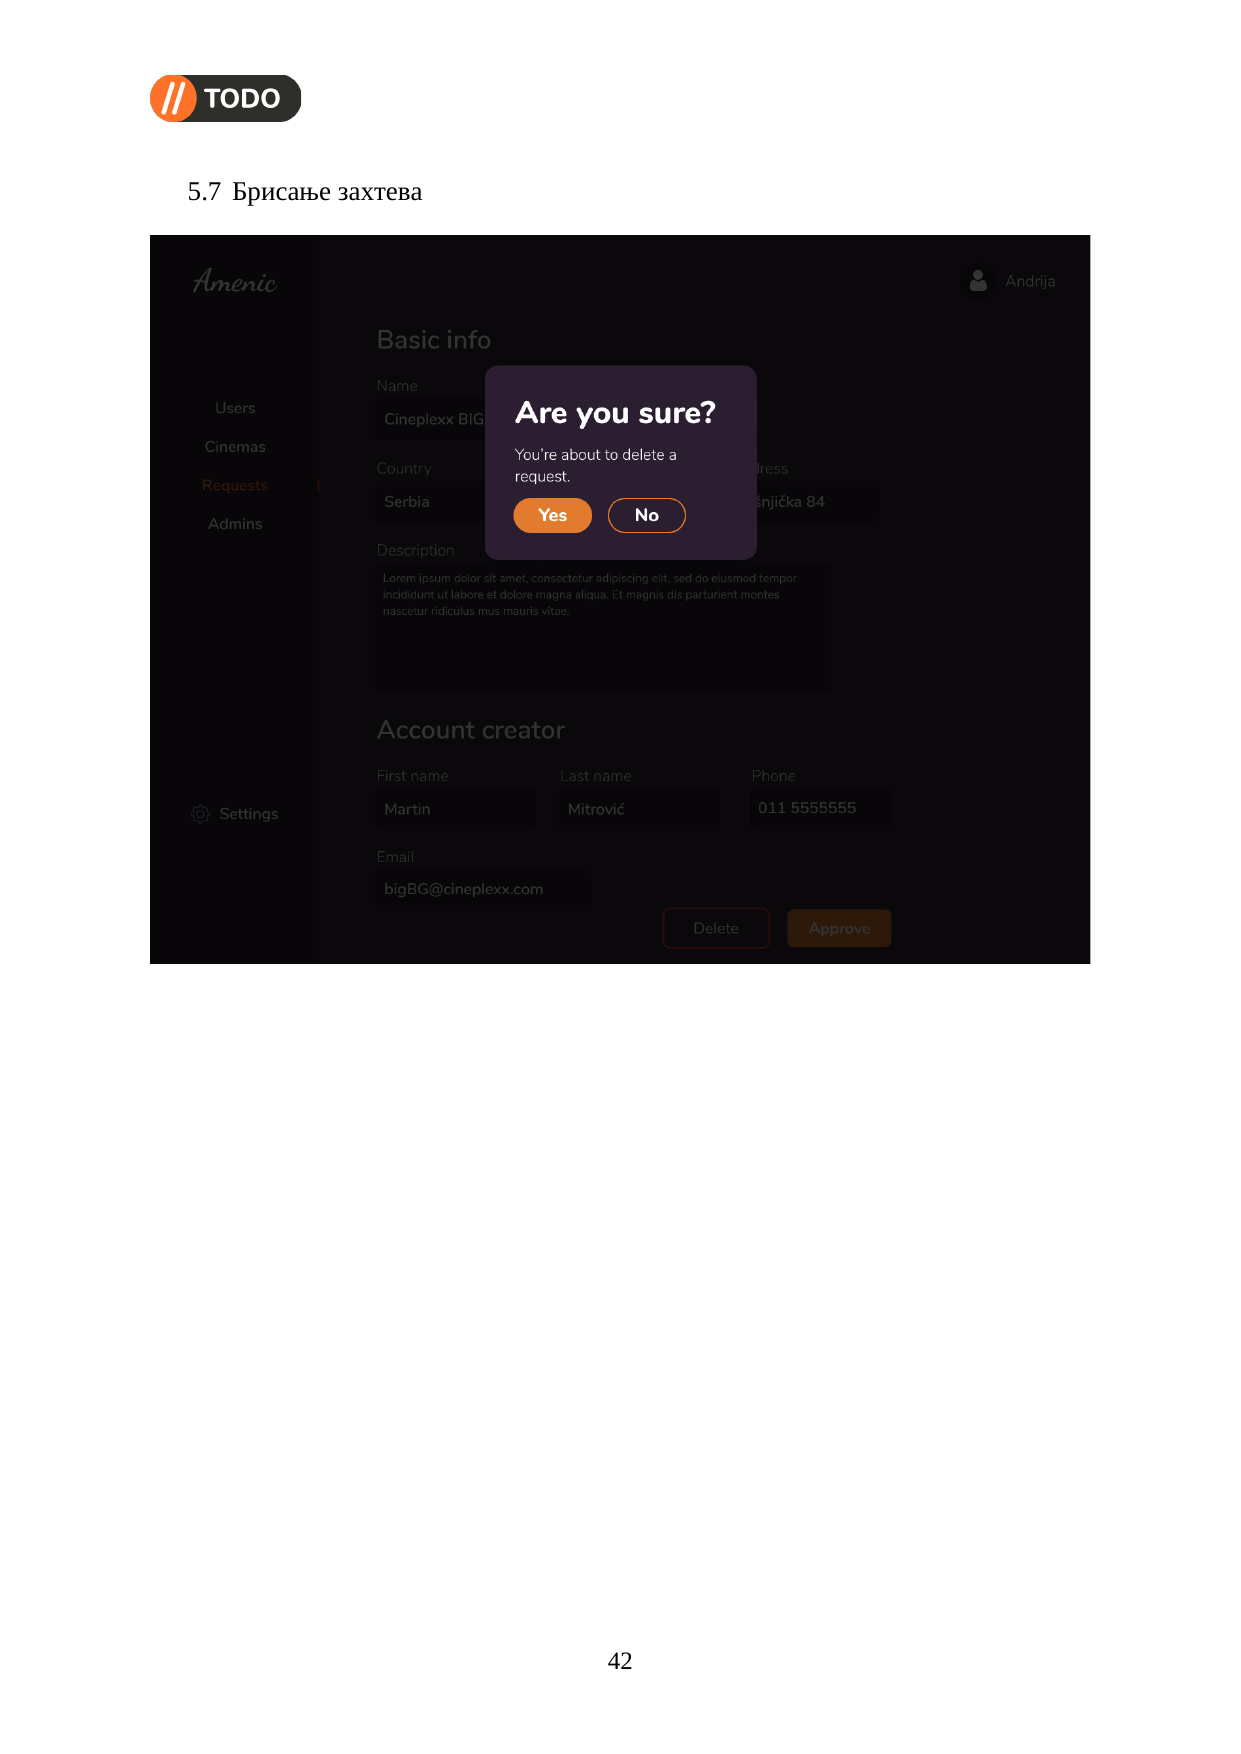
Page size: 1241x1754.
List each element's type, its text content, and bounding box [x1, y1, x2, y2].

picture [150, 235, 1091, 964]
picture [150, 75, 302, 122]
subtitle Брисање захтева [187, 175, 1090, 206]
